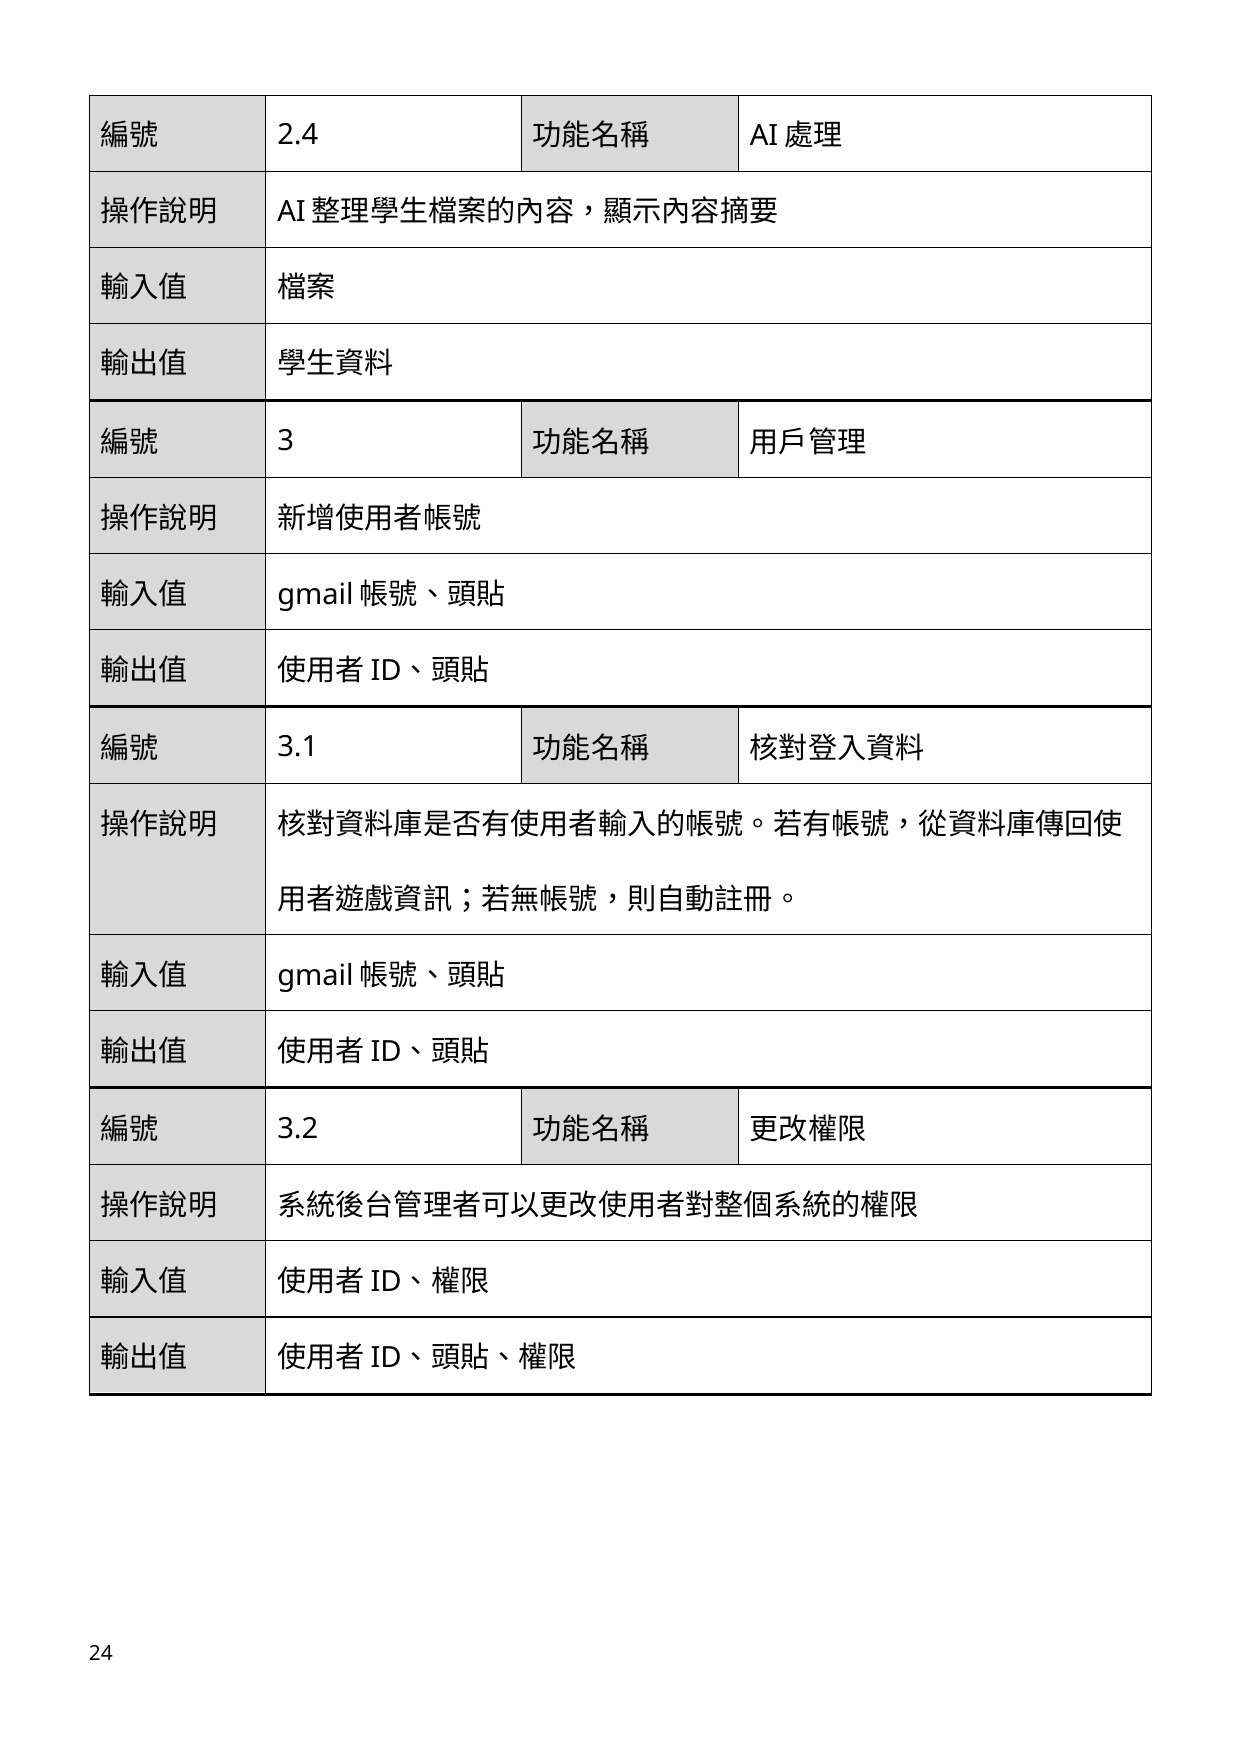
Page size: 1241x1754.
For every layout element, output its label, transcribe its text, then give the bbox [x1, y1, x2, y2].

table_cell 輸入值 [90, 935, 265, 1010]
table_cell 核對資料庫是否有使用者輸入的帳號。若有帳號，從資料庫傳回使用者遊戲資訊；若無帳號，則自動註冊。 [266, 784, 1151, 934]
table_cell 檔案 [266, 248, 1151, 323]
table_cell 功能名稱 [522, 1089, 738, 1164]
table_header AI處理 [739, 96, 1151, 171]
table_cell 輸出值 [90, 1011, 265, 1086]
table_cell 使用者ID、權限 [266, 1241, 1151, 1316]
table_cell 學生資料 [266, 324, 1151, 399]
table_cell 用戶管理 [739, 402, 1151, 477]
table_cell 輸出值 [90, 630, 265, 705]
table_cell gmail帳號、頭貼 [266, 935, 1151, 1010]
table_cell 系統後台管理者可以更改使用者對整個系統的權限 [266, 1165, 1151, 1240]
table_cell 操作說明 [90, 478, 265, 553]
table_cell 輸入值 [90, 554, 265, 629]
table_cell 核對登入資料 [739, 708, 1151, 783]
table_cell gmail帳號、頭貼 [266, 554, 1151, 629]
table_cell 3 [266, 402, 521, 477]
table_cell 操作說明 [90, 172, 265, 247]
table_cell 操作說明 [90, 784, 265, 934]
table_cell 輸出值 [90, 1318, 265, 1392]
table_cell 3.1 [266, 708, 521, 783]
table_header 功能名稱 [522, 96, 738, 171]
table_cell 功能名稱 [522, 402, 738, 477]
table_cell 輸入值 [90, 1241, 265, 1316]
table_cell 新增使用者帳號 [266, 478, 1151, 553]
table_cell 編號 [90, 1089, 265, 1164]
table_cell 輸出值 [90, 324, 265, 399]
table_cell 功能名稱 [522, 708, 738, 783]
table_cell 使用者ID、頭貼 [266, 1011, 1151, 1086]
table_header 編號 [90, 96, 265, 171]
table_cell 操作說明 [90, 1165, 265, 1240]
table_cell AI整理學生檔案的內容，顯示內容摘要 [266, 172, 1151, 247]
table_header 2.4 [266, 96, 521, 171]
table_cell 3.2 [266, 1089, 521, 1164]
table_cell 更改權限 [739, 1089, 1151, 1164]
table_cell 使用者ID、頭貼、權限 [266, 1318, 1151, 1392]
table_cell 編號 [90, 708, 265, 783]
table_cell 編號 [90, 402, 265, 477]
table_cell 使用者ID、頭貼 [266, 630, 1151, 705]
table_cell 輸入值 [90, 248, 265, 323]
